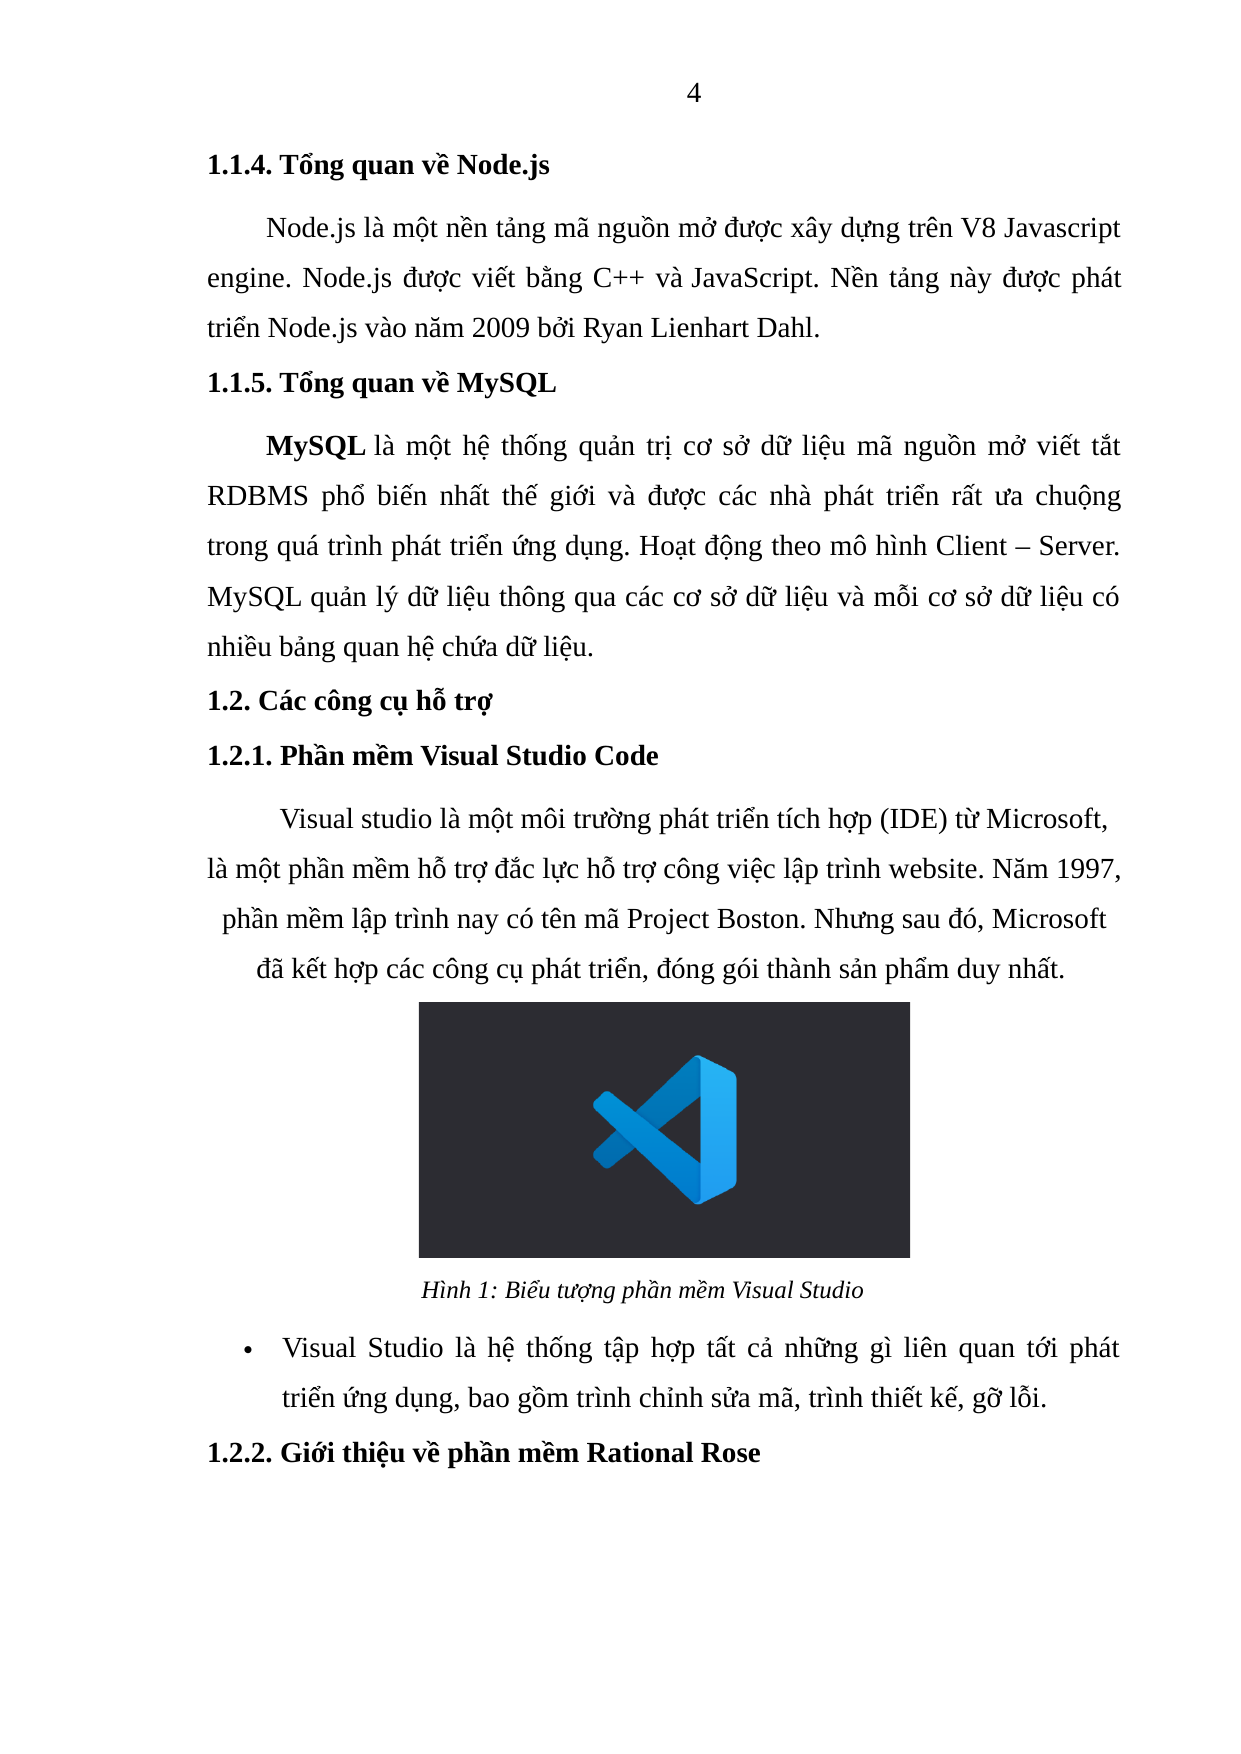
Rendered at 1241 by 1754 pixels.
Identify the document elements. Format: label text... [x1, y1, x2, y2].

list Visual Studio là hệ thống tập hợp tất cả những gì liên quan tới phát triển ứng dụng, bao gồm trình chỉnh sửa mã, trình thiết kế, gỡ lỗi. [244, 1330, 1122, 1414]
subtitle 1.1.4. Tổng quan về Node.js [207, 147, 1122, 181]
text Biểu tượng phần mềm Visual Studio [207, 1275, 1122, 1303]
subtitle 1.2. Các công cụ hỗ trợ [207, 683, 1122, 717]
text Node.js là một nền tảng mã nguồn mở được xây dựng trên V8 Javascript engine. Node.js được viết bằng C++ và JavaScript. Nền tảng này được phát triển Node.js vào năm 2009 bởi Ryan Lienhart Dahl. [207, 210, 1122, 344]
subtitle 1.2.1. Phần mềm Visual Studio Code [207, 738, 1122, 771]
subtitle 1.2.2. Giới thiệu về phần mềm Rational Rose [207, 1435, 1122, 1469]
subtitle 1.1.5. Tổng quan về MySQL [207, 365, 1122, 398]
picture [418, 1002, 911, 1258]
text MySQL là một hệ thống quản trị cơ sở dữ liệu mã nguồn mở viết tắt RDBMS phổ biến nhất thế giới và được các nhà phát triển rất ưa chuộng trong quá trình phát triển ứng dụng. Hoạt động theo mô hình Client – Server. MySQL quản lý dữ liệu thông qua các cơ sở dữ liệu và mỗi cơ sở dữ liệu có nhiều bảng quan hệ chứa dữ liệu. [207, 428, 1122, 662]
